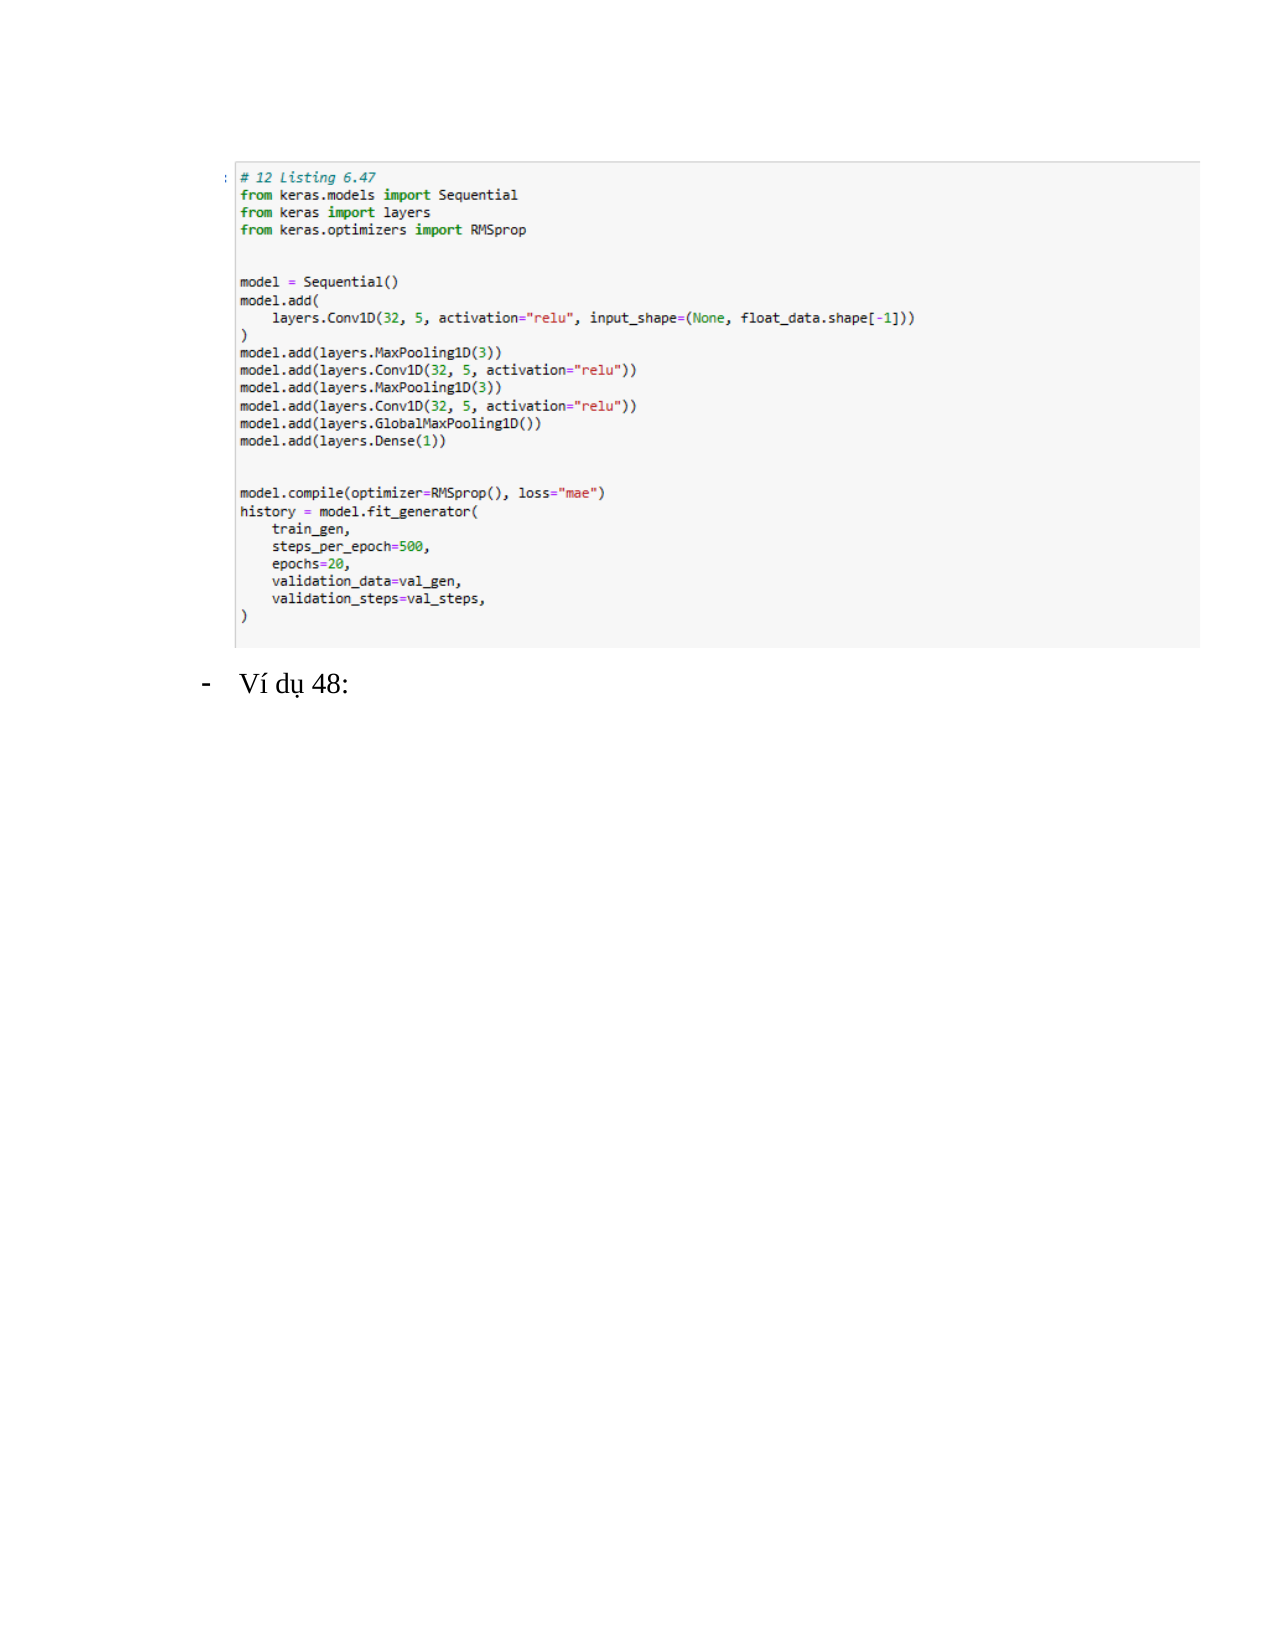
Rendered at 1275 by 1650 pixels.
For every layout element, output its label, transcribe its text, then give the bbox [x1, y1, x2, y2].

list Ví dụ 48: [201, 666, 1125, 700]
picture [225, 150, 1200, 648]
